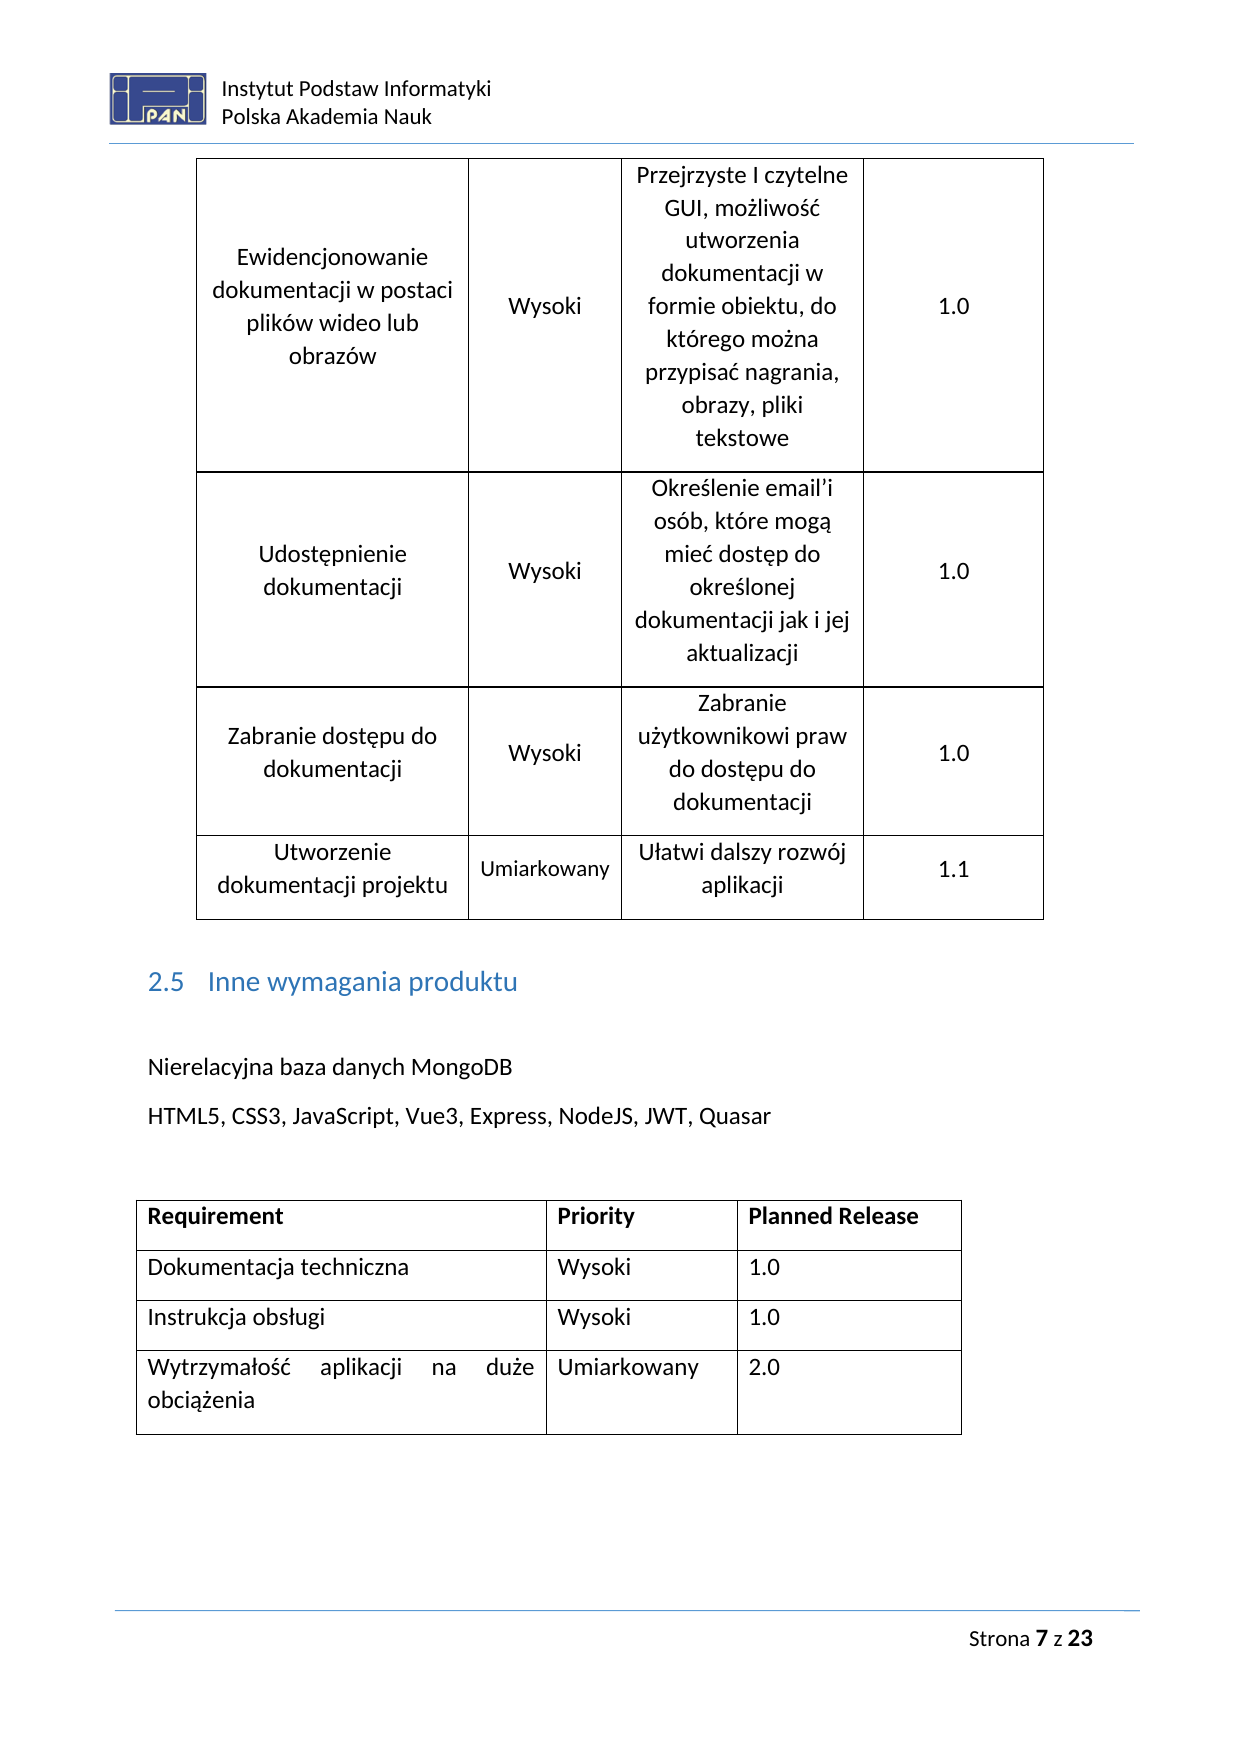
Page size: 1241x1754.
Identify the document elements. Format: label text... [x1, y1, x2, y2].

table_cell Określenie email’i osób, które mogą mieć dostęp do określonej dokumentacji jak i jej aktualizacji [622, 473, 863, 686]
table_header Planned Release [738, 1201, 961, 1250]
table_cell 1.0 [864, 688, 1043, 835]
table_cell Zabranie dostępu do dokumentacji [197, 688, 468, 835]
table_cell Wysoki [469, 473, 621, 686]
table_cell 2.0 [738, 1351, 961, 1434]
table_cell Ewidencjonowanie dokumentacji w postaci plików wideo lub obrazów [197, 159, 468, 471]
table_cell Umiarkowany [547, 1351, 737, 1434]
text HTML5, CSS3, JavaScript, Vue3, Express, NodeJS, JWT, Quasar [148, 1100, 1093, 1131]
table_cell Utworzenie dokumentacji projektu [197, 836, 468, 919]
table_header Priority [547, 1201, 737, 1250]
table_cell Dokumentacja techniczna [137, 1251, 546, 1300]
table_cell 1.0 [864, 473, 1043, 686]
table_cell Wytrzymałość aplikacji na duże obciążenia [137, 1351, 546, 1434]
picture [109, 73, 207, 125]
table_cell 1.0 [738, 1301, 961, 1350]
table_cell Wysoki [547, 1251, 737, 1300]
table_header Requirement [137, 1201, 546, 1250]
table_cell Przejrzyste I czytelne GUI, możliwość utworzenia dokumentacji w formie obiektu, do którego można przypisać nagrania, obrazy, pliki tekstowe [622, 159, 863, 471]
table_cell Wysoki [469, 159, 621, 471]
table_cell Umiarkowany [469, 836, 621, 919]
table_cell 1.1 [864, 836, 1043, 919]
text Nierelacyjna baza danych MongoDB [148, 1051, 1093, 1081]
table_cell Wysoki [469, 688, 621, 835]
table_cell Wysoki [547, 1301, 737, 1350]
table_cell Instrukcja obsługi [137, 1301, 546, 1350]
table_cell 1.0 [864, 159, 1043, 471]
table_cell Ułatwi dalszy rozwój aplikacji [622, 836, 863, 919]
table_cell Zabranie użytkownikowi praw do dostępu do dokumentacji [622, 688, 863, 835]
table_cell Udostępnienie dokumentacji [197, 473, 468, 686]
table_cell 1.0 [738, 1251, 961, 1300]
subtitle Inne wymagania produktu [148, 963, 1093, 998]
